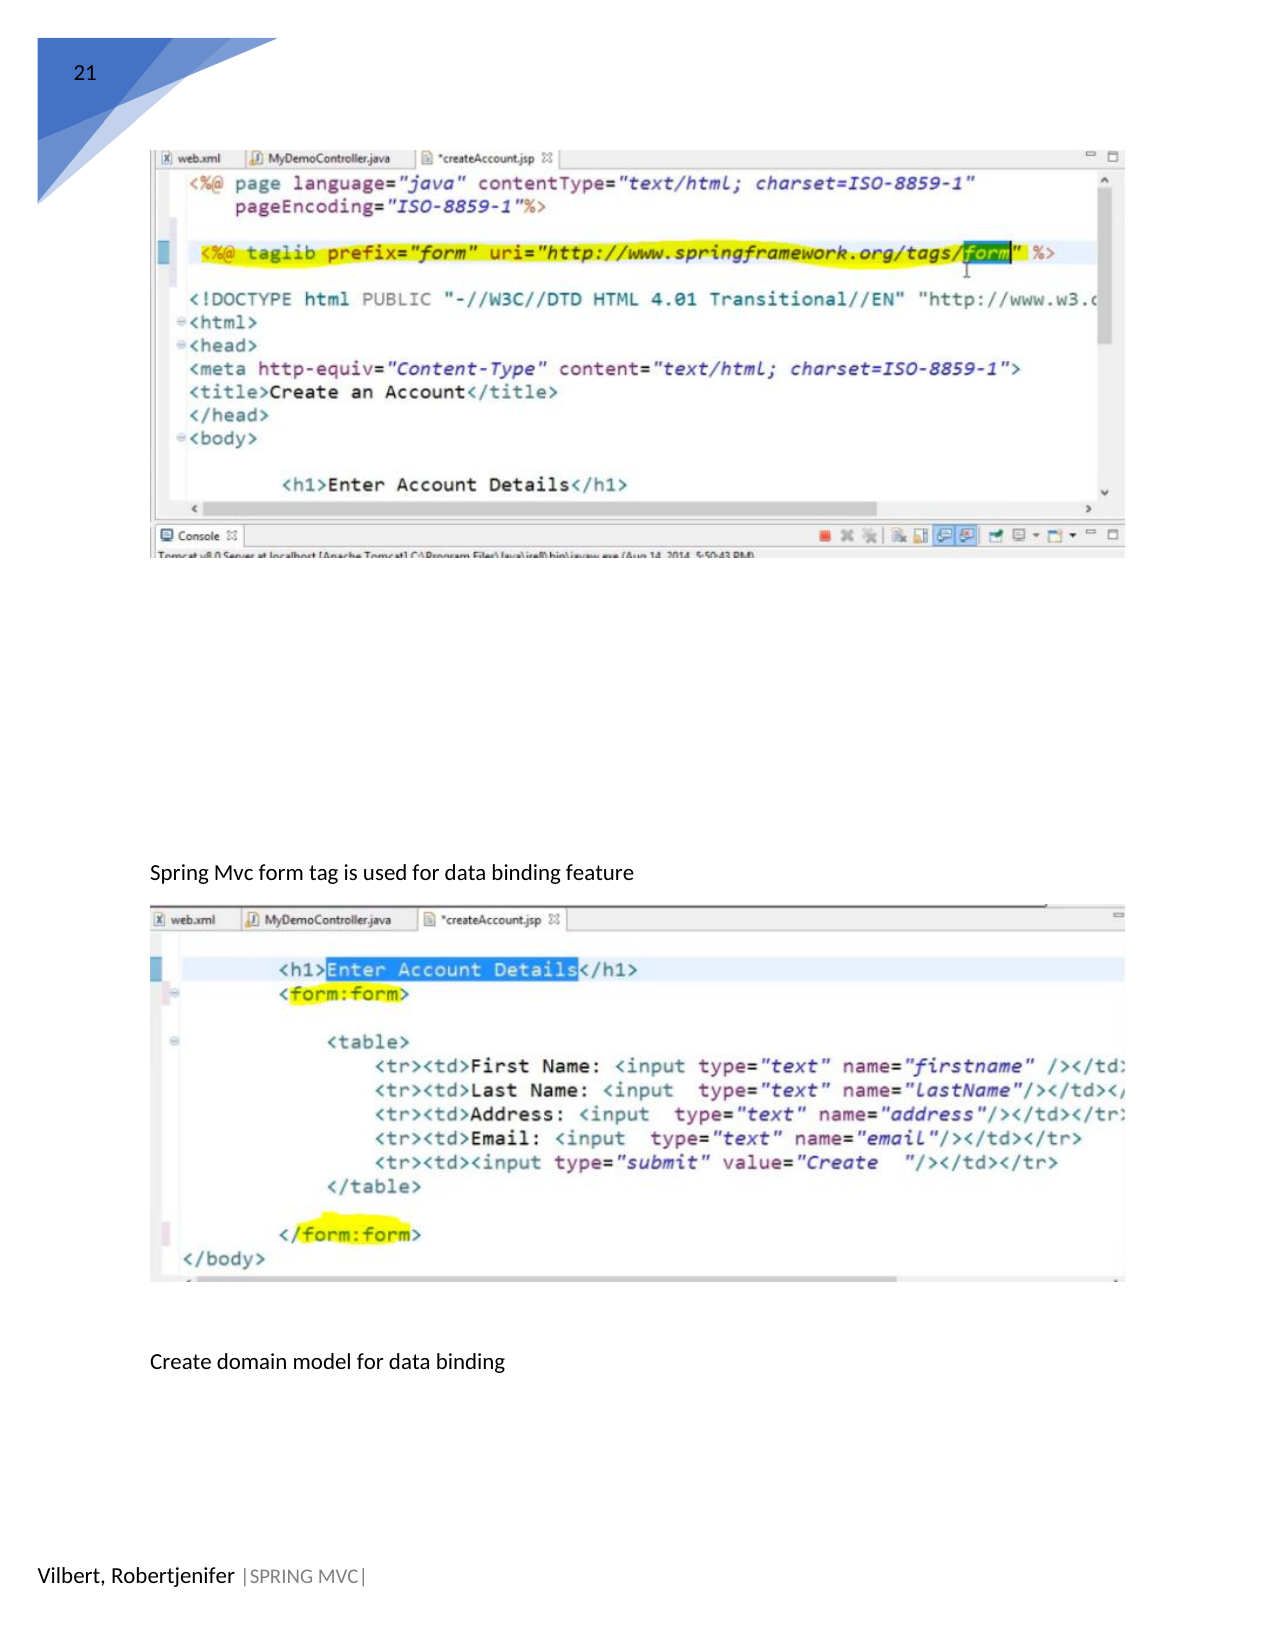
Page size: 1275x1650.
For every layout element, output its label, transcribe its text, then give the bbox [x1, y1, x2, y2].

text Spring Mvc form tag is used for data binding feature [150, 858, 1125, 886]
picture [150, 904, 1125, 1282]
text Create domain model for data binding [150, 1347, 1125, 1375]
picture [37, 37, 1125, 558]
